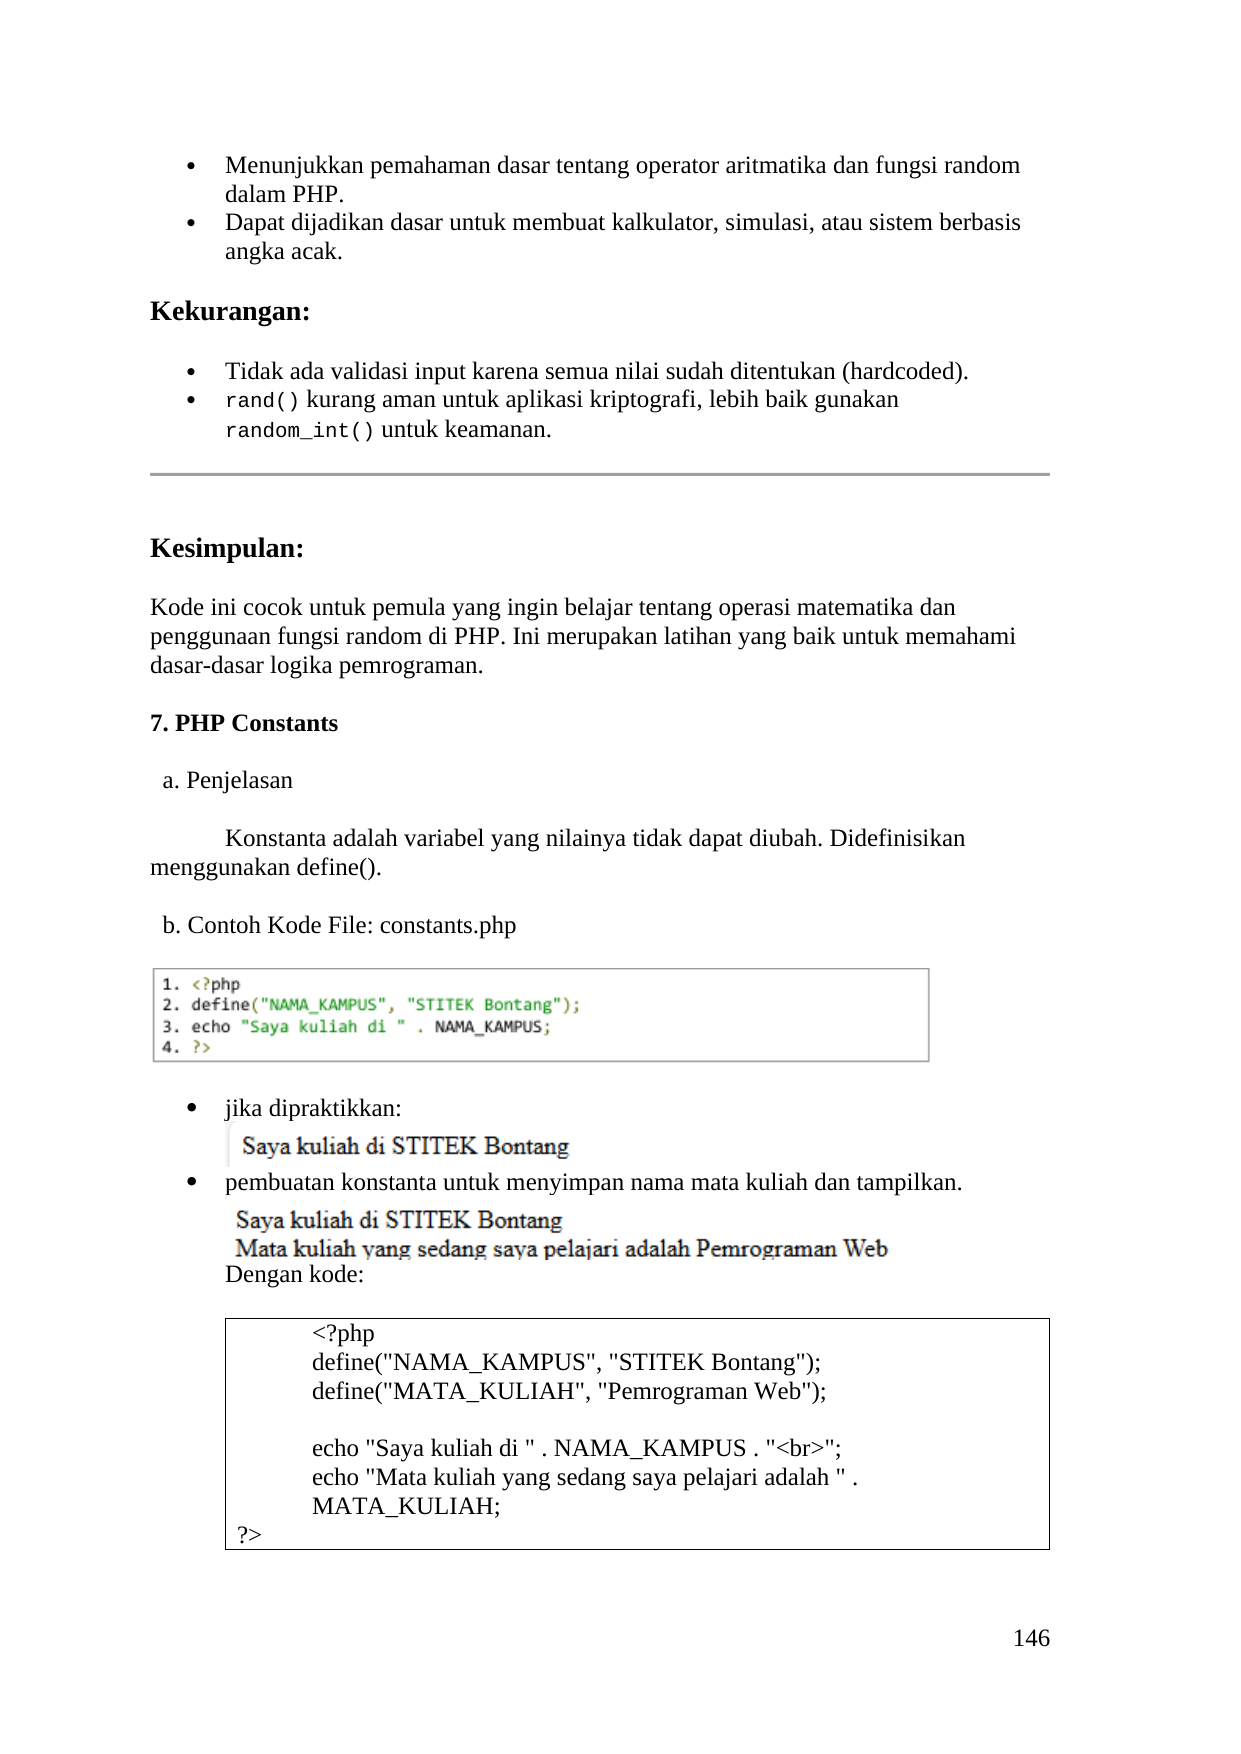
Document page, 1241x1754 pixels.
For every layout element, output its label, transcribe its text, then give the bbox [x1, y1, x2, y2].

list pembuatan konstanta untuk menyimpan nama mata kuliah dan tampilkan. [187, 1167, 1050, 1195]
text Kesimpulan: [150, 531, 1050, 563]
list Dengan kode: [225, 1259, 1050, 1288]
text Kode ini cocok untuk pemula yang ingin belajar tentang operasi matematika dan penggunaan fungsi random di PHP. Ini merupakan latihan yang baik untuk memahami dasar-dasar logika pemrograman. [150, 592, 1050, 678]
list rand() kurang aman untuk aplikasi kriptografi, lebih baik gunakan random_int() untuk keamanan. [187, 384, 1050, 444]
text 7. PHP Constants [150, 708, 1050, 736]
list Menunjukkan pemahaman dasar tentang operator aritmatika dan fungsi random dalam PHP. [187, 150, 1050, 207]
picture [225, 1121, 579, 1167]
picture [225, 1195, 893, 1260]
list Tidak ada validasi input karena semua nilai sudah ditentukan (hardcoded). [187, 356, 1050, 384]
text Kekurangan: [150, 294, 1050, 327]
text Konstanta adalah variabel yang nilainya tidak dapat diubah. Didefinisikan menggunakan define(). [150, 823, 1050, 881]
picture [150, 968, 933, 1064]
text b. Contoh Kode File: constants.php [150, 910, 1050, 939]
list jika dipraktikkan: [187, 1093, 1050, 1121]
list Dapat dijadikan dasar untuk membuat kalkulator, simulasi, atau sistem berbasis angka acak. [187, 207, 1050, 265]
text a. Penjelasan [150, 766, 1050, 794]
table_header <?php define("NAMA_KAMPUS", "STITEK Bontang"); define("MATA_KULIAH", "Pemrograman Web"); echo "Saya kuliah di " . NAMA_KAMPUS . "<br>"; echo "Mata kuliah yang sedang saya pelajari adalah " . MATA_KULIAH; ?> [226, 1319, 1049, 1548]
